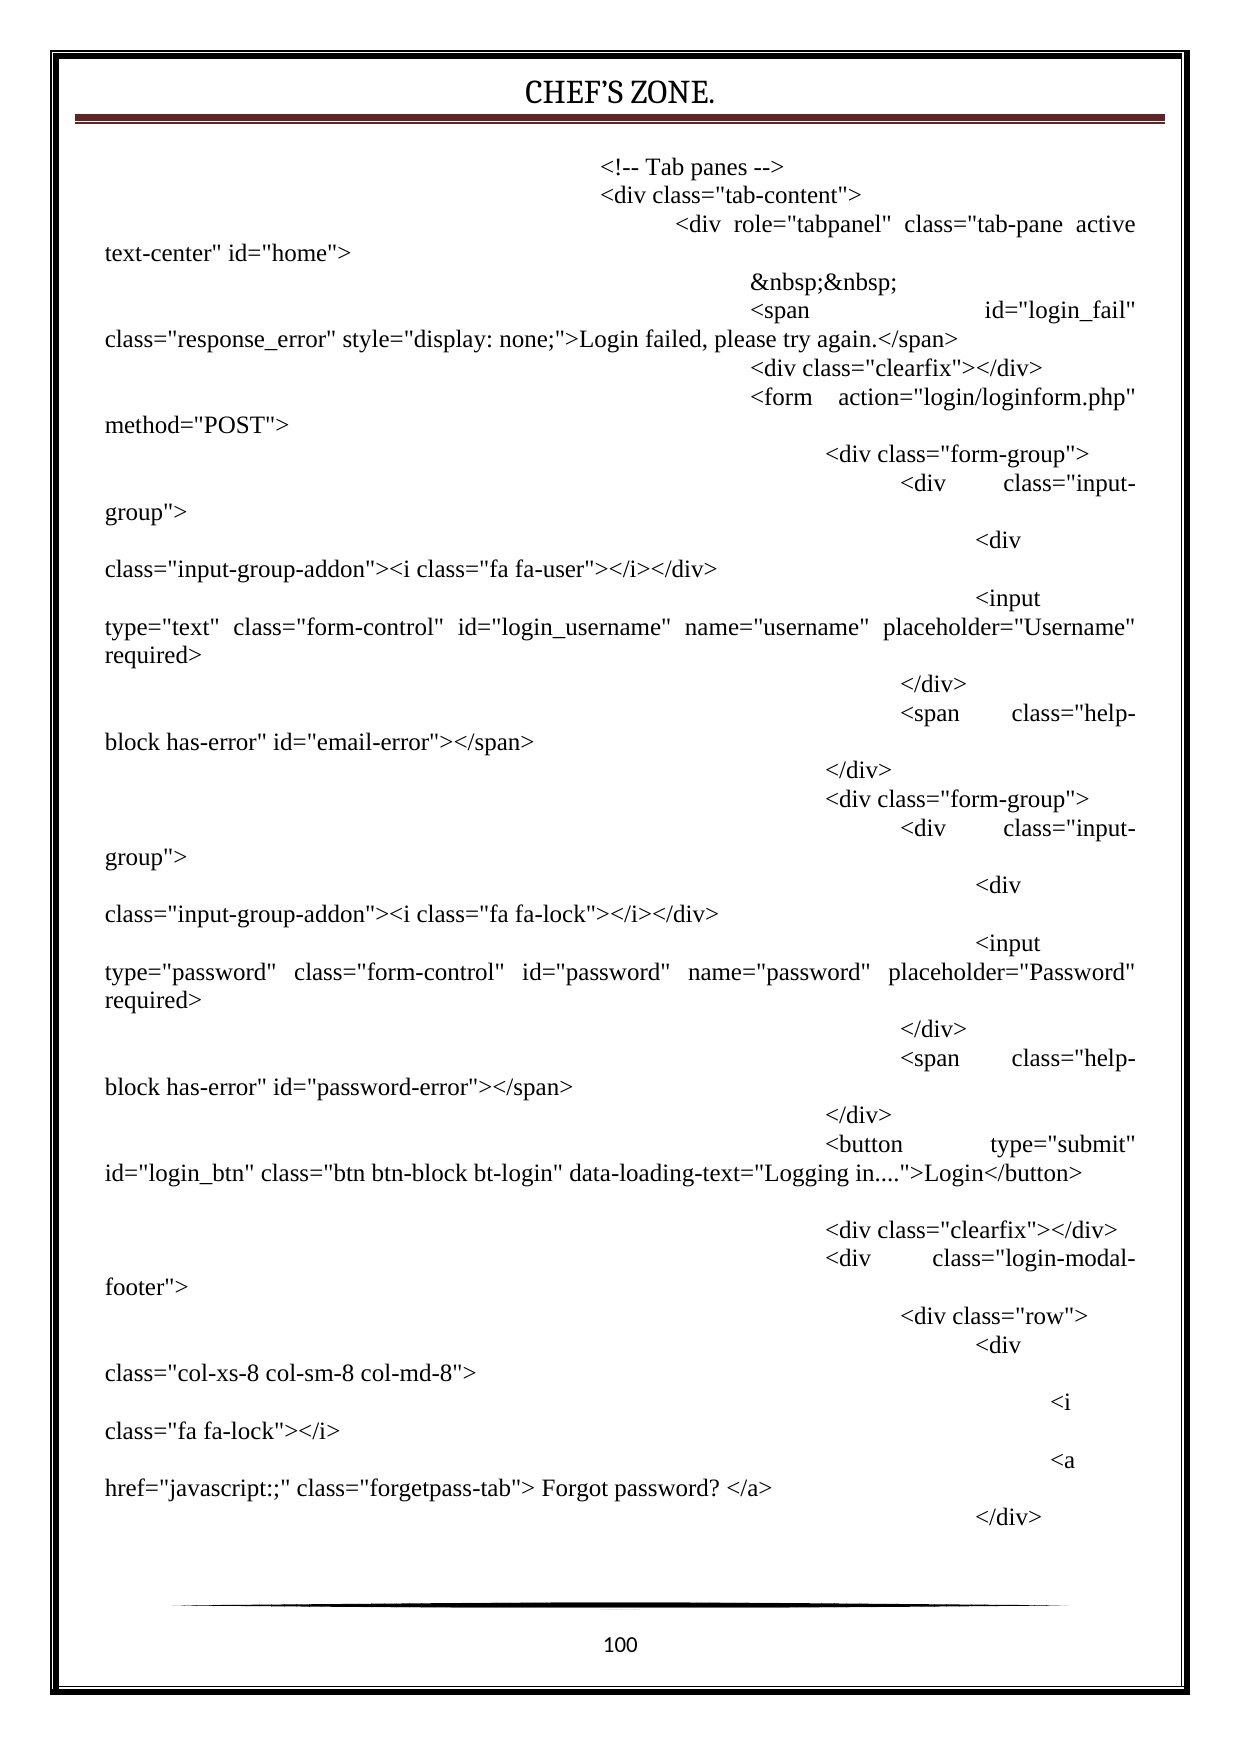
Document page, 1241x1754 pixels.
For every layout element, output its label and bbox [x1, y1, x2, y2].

picture [171, 1601, 1069, 1610]
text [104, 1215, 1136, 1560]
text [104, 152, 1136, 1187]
